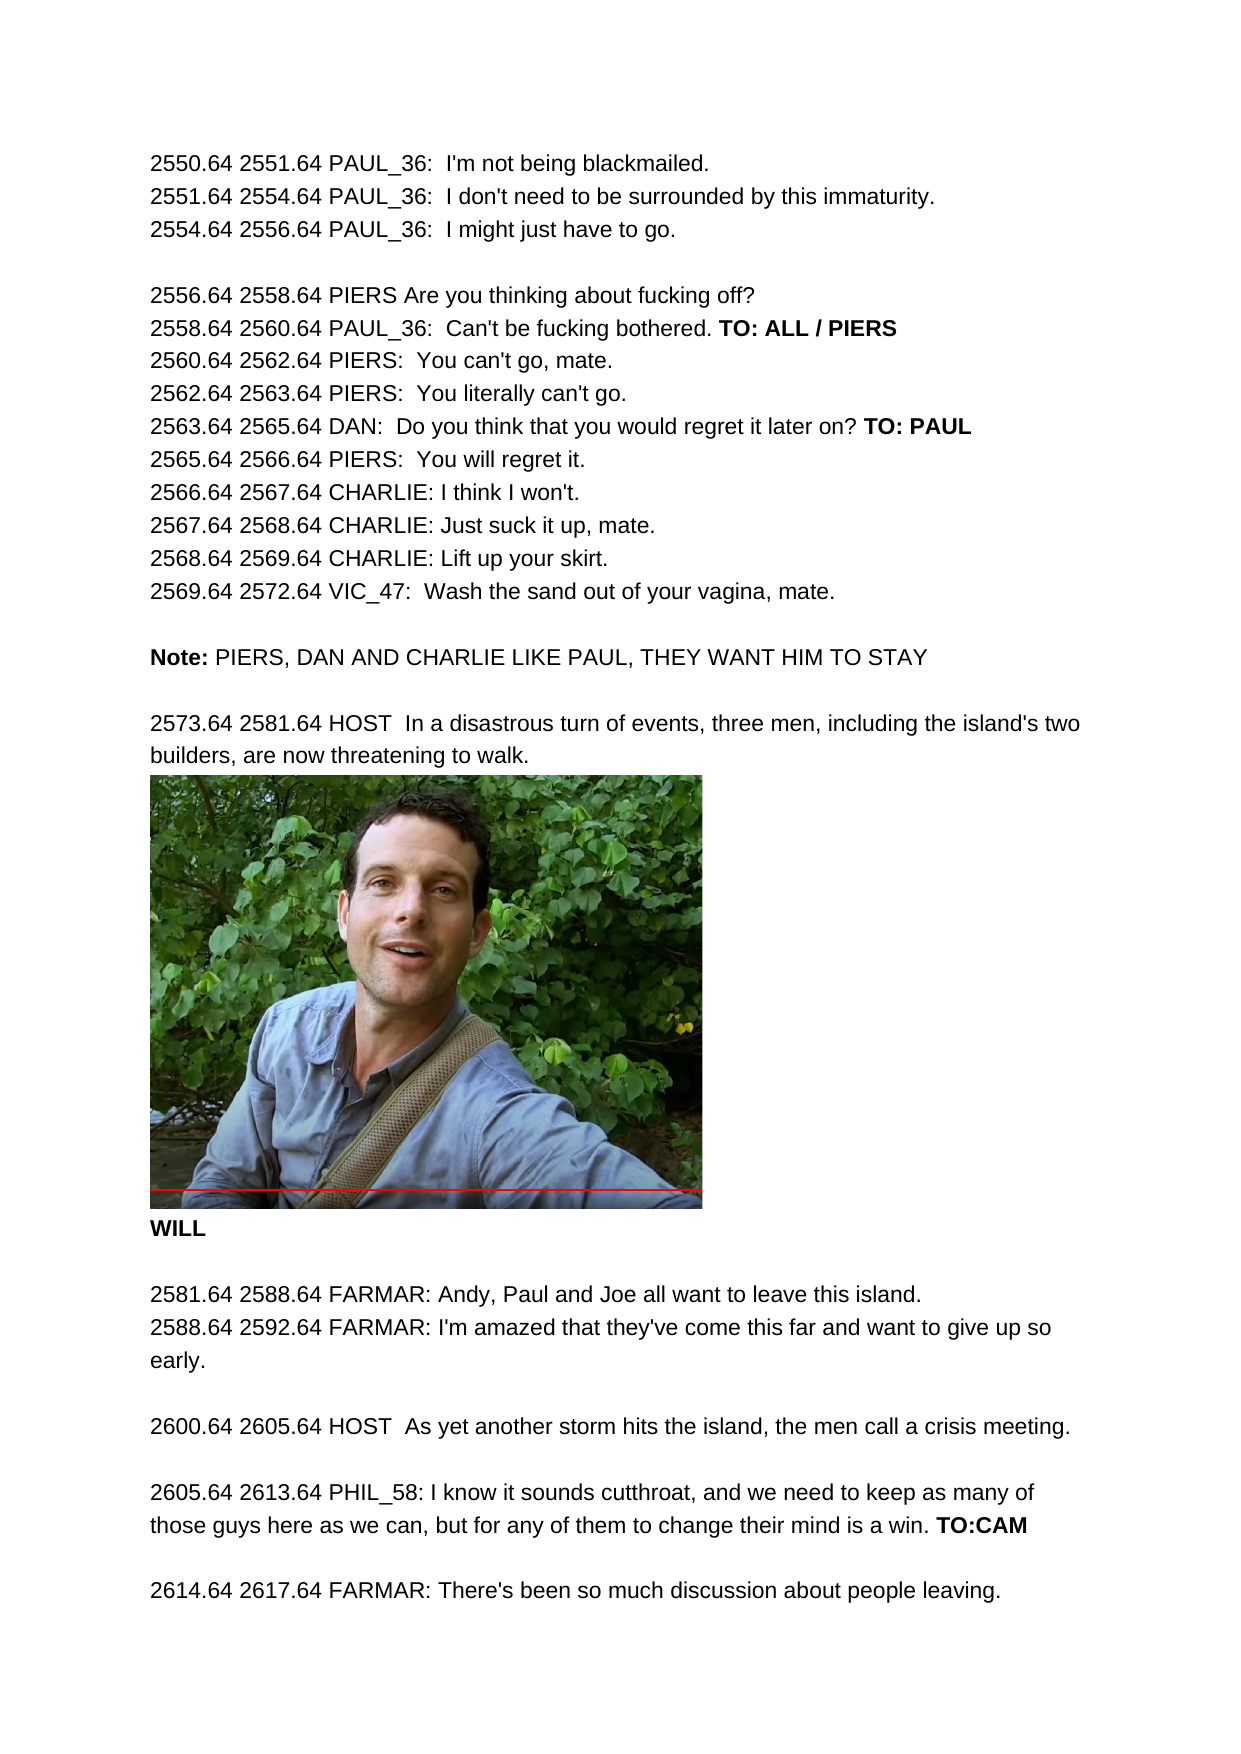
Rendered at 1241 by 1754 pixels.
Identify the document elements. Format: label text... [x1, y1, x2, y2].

text 2600.64 2605.64 HOST As yet another storm hits the island, the men call a crisis meeting. [150, 1413, 1090, 1439]
text 2588.64 2592.64 FARMAR: I'm amazed that they've come this far and want to give up so early. [150, 1314, 1090, 1373]
text 2558.64 2560.64 PAUL_36: Can't be fucking bothered. TO: ALL / PIERS [150, 314, 1090, 341]
text 2551.64 2554.64 PAUL_36: I don't need to be surrounded by this immaturity. [150, 183, 1090, 209]
text 2605.64 2613.64 PHIL_58: I know it sounds cutthroat, and we need to keep as many of those guys here as we can, but for any of them to change their mind is a win. TO:CAM [150, 1479, 1090, 1538]
picture [150, 775, 703, 1209]
text 2614.64 2617.64 FARMAR: There's been so much discussion about people leaving. [150, 1577, 1090, 1604]
text 2550.64 2551.64 PAUL_36: I'm not being blackmailed. [150, 150, 1090, 176]
text 2556.64 2558.64 PIERS Are you thinking about fucking off? [150, 282, 1090, 308]
text 2563.64 2565.64 DAN: Do you think that you would regret it later on? TO: PAUL [150, 413, 1090, 440]
text Note: PIERS, DAN AND CHARLIE LIKE PAUL, THEY WANT HIM TO STAY [150, 644, 1090, 670]
text WILL [150, 1215, 1090, 1242]
text 2566.64 2567.64 CHARLIE: I think I won't. [150, 479, 1090, 506]
text 2567.64 2568.64 CHARLIE: Just suck it up, mate. [150, 512, 1090, 538]
text 2562.64 2563.64 PIERS: You literally can't go. [150, 380, 1090, 407]
text 2573.64 2581.64 HOST In a disastrous turn of events, three men, including the island's two builders, are now threatening to walk. [150, 709, 1090, 769]
text 2554.64 2556.64 PAUL_36: I might just have to go. [150, 216, 1090, 242]
text 2569.64 2572.64 VIC_47: Wash the sand out of your vagina, mate. [150, 578, 1090, 604]
text 2581.64 2588.64 FARMAR: Andy, Paul and Joe all want to leave this island. [150, 1281, 1090, 1307]
text 2568.64 2569.64 CHARLIE: Lift up your skirt. [150, 545, 1090, 571]
text 2565.64 2566.64 PIERS: You will regret it. [150, 446, 1090, 473]
text 2560.64 2562.64 PIERS: You can't go, mate. [150, 347, 1090, 374]
